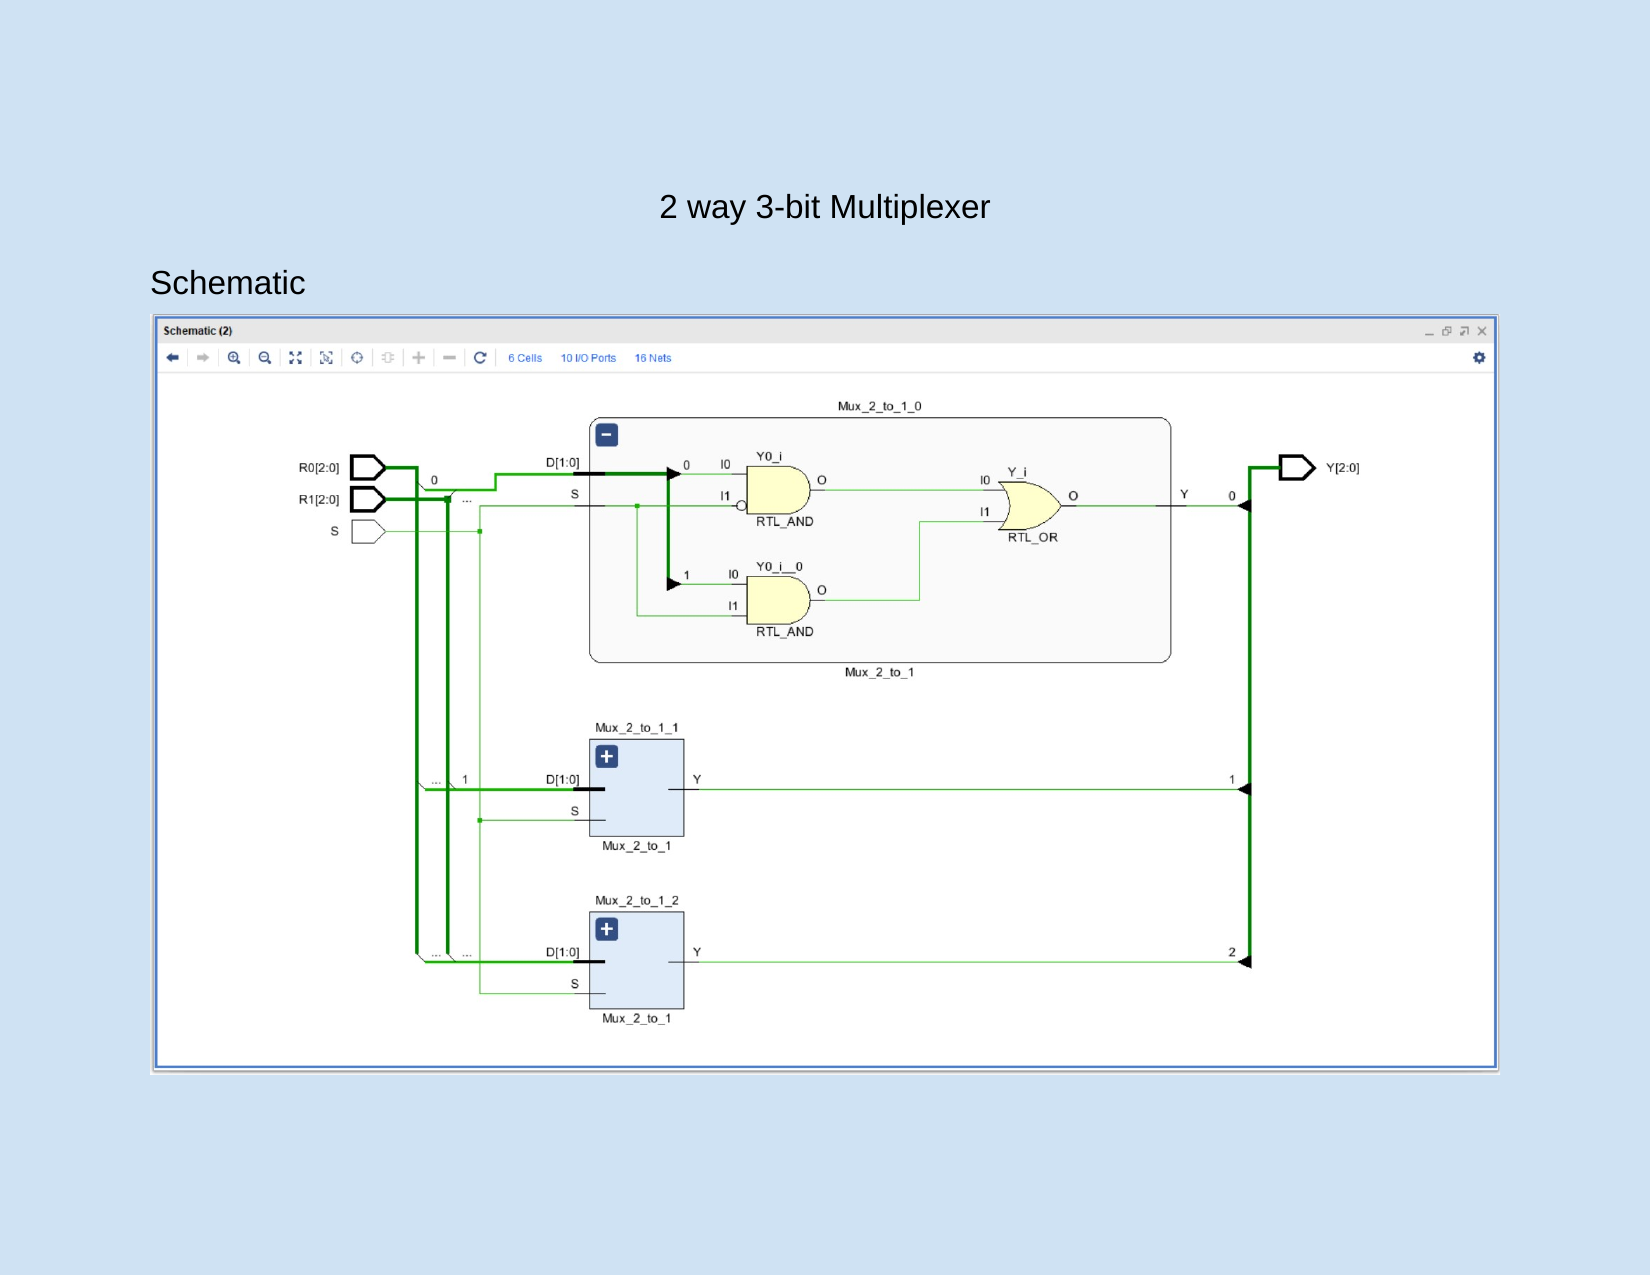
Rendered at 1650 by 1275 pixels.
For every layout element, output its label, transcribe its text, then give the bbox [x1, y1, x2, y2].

picture [150, 314, 1500, 1075]
subtitle 2 way 3-bit Multiplexer [150, 187, 1500, 226]
subtitle Schematic [150, 263, 1500, 302]
